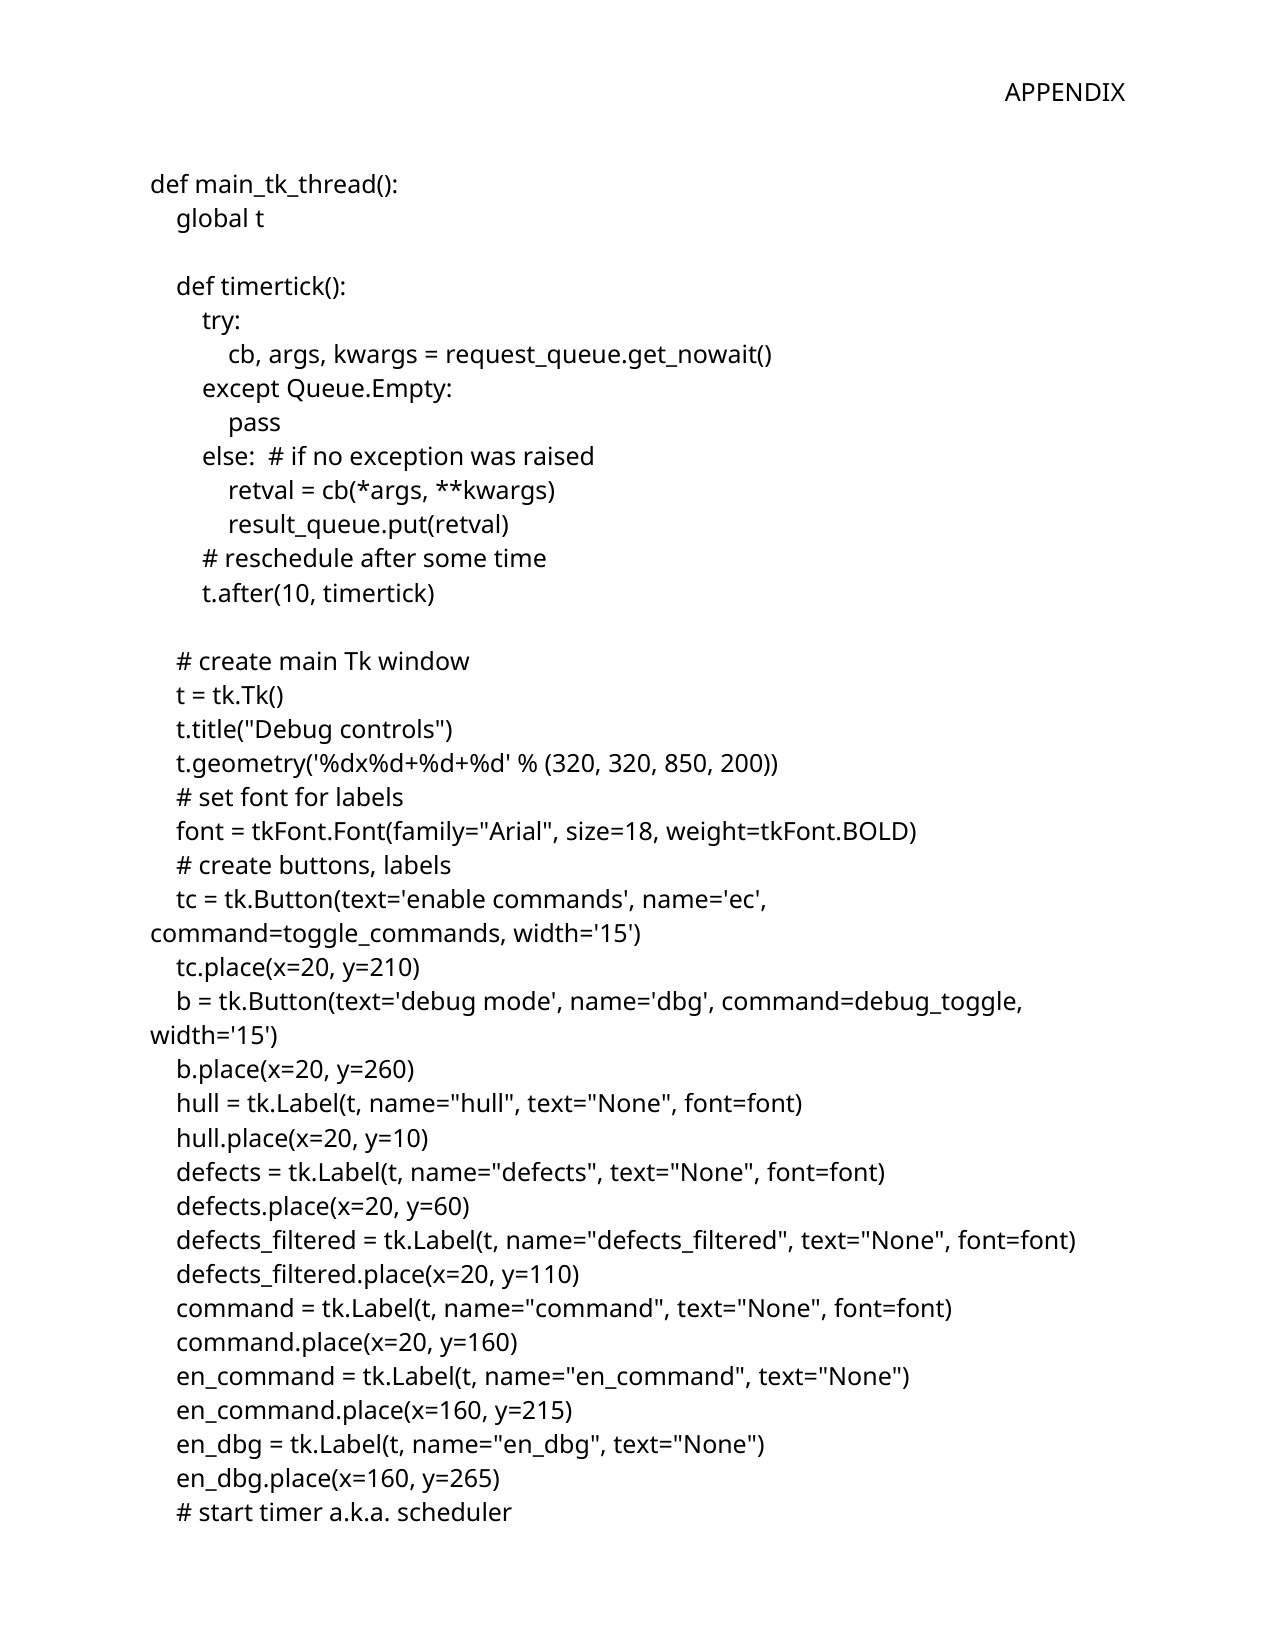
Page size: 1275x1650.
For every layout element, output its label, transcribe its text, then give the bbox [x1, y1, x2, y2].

text tc = tk.Button(text='enable commands', name='ec', command=toggle_commands, width='15') [150, 882, 1125, 950]
text else: # if no exception was raised [150, 439, 1125, 473]
text pass [150, 405, 1125, 439]
text t.after(10, timertick) [150, 575, 1125, 609]
text b.place(x=20, y=260) [150, 1052, 1125, 1086]
text b = tk.Button(text='debug mode', name='dbg', command=debug_toggle, width='15') [150, 984, 1125, 1052]
text hull = tk.Label(t, name="hull", text="None", font=font) [150, 1086, 1125, 1120]
text tc.place(x=20, y=210) [150, 950, 1125, 984]
text command.place(x=20, y=160) [150, 1324, 1125, 1359]
text except Queue.Empty: [150, 371, 1125, 405]
text def main_tk_thread(): [150, 166, 1125, 201]
text command = tk.Label(t, name="command", text="None", font=font) [150, 1291, 1125, 1324]
text APPENDIX [150, 75, 1125, 109]
text try: [150, 303, 1125, 337]
text t = tk.Tk() [150, 677, 1125, 711]
text global t [150, 201, 1125, 234]
text en_command = tk.Label(t, name="en_command", text="None") [150, 1359, 1125, 1393]
text en_dbg.place(x=160, y=265) [150, 1461, 1125, 1495]
text # create main Tk window [150, 643, 1125, 677]
text retval = cb(*args, **kwargs) [150, 473, 1125, 507]
text # start timer a.k.a. scheduler [150, 1495, 1125, 1529]
text defects = tk.Label(t, name="defects", text="None", font=font) [150, 1154, 1125, 1188]
text t.title("Debug controls") [150, 711, 1125, 746]
text defects_filtered = tk.Label(t, name="defects_filtered", text="None", font=font) [150, 1222, 1125, 1256]
text # set font for labels [150, 779, 1125, 814]
text defects_filtered.place(x=20, y=110) [150, 1256, 1125, 1291]
text # reschedule after some time [150, 541, 1125, 575]
text en_command.place(x=160, y=215) [150, 1393, 1125, 1427]
text hull.place(x=20, y=10) [150, 1120, 1125, 1154]
text t.geometry('%dx%d+%d+%d' % (320, 320, 850, 200)) [150, 746, 1125, 779]
text def timertick(): [150, 269, 1125, 303]
text # create buttons, labels [150, 848, 1125, 882]
text defects.place(x=20, y=60) [150, 1188, 1125, 1222]
text cb, args, kwargs = request_queue.get_nowait() [150, 337, 1125, 371]
text en_dbg = tk.Label(t, name="en_dbg", text="None") [150, 1427, 1125, 1461]
text font = tkFont.Font(family="Arial", size=18, weight=tkFont.BOLD) [150, 814, 1125, 848]
text result_queue.put(retval) [150, 507, 1125, 541]
